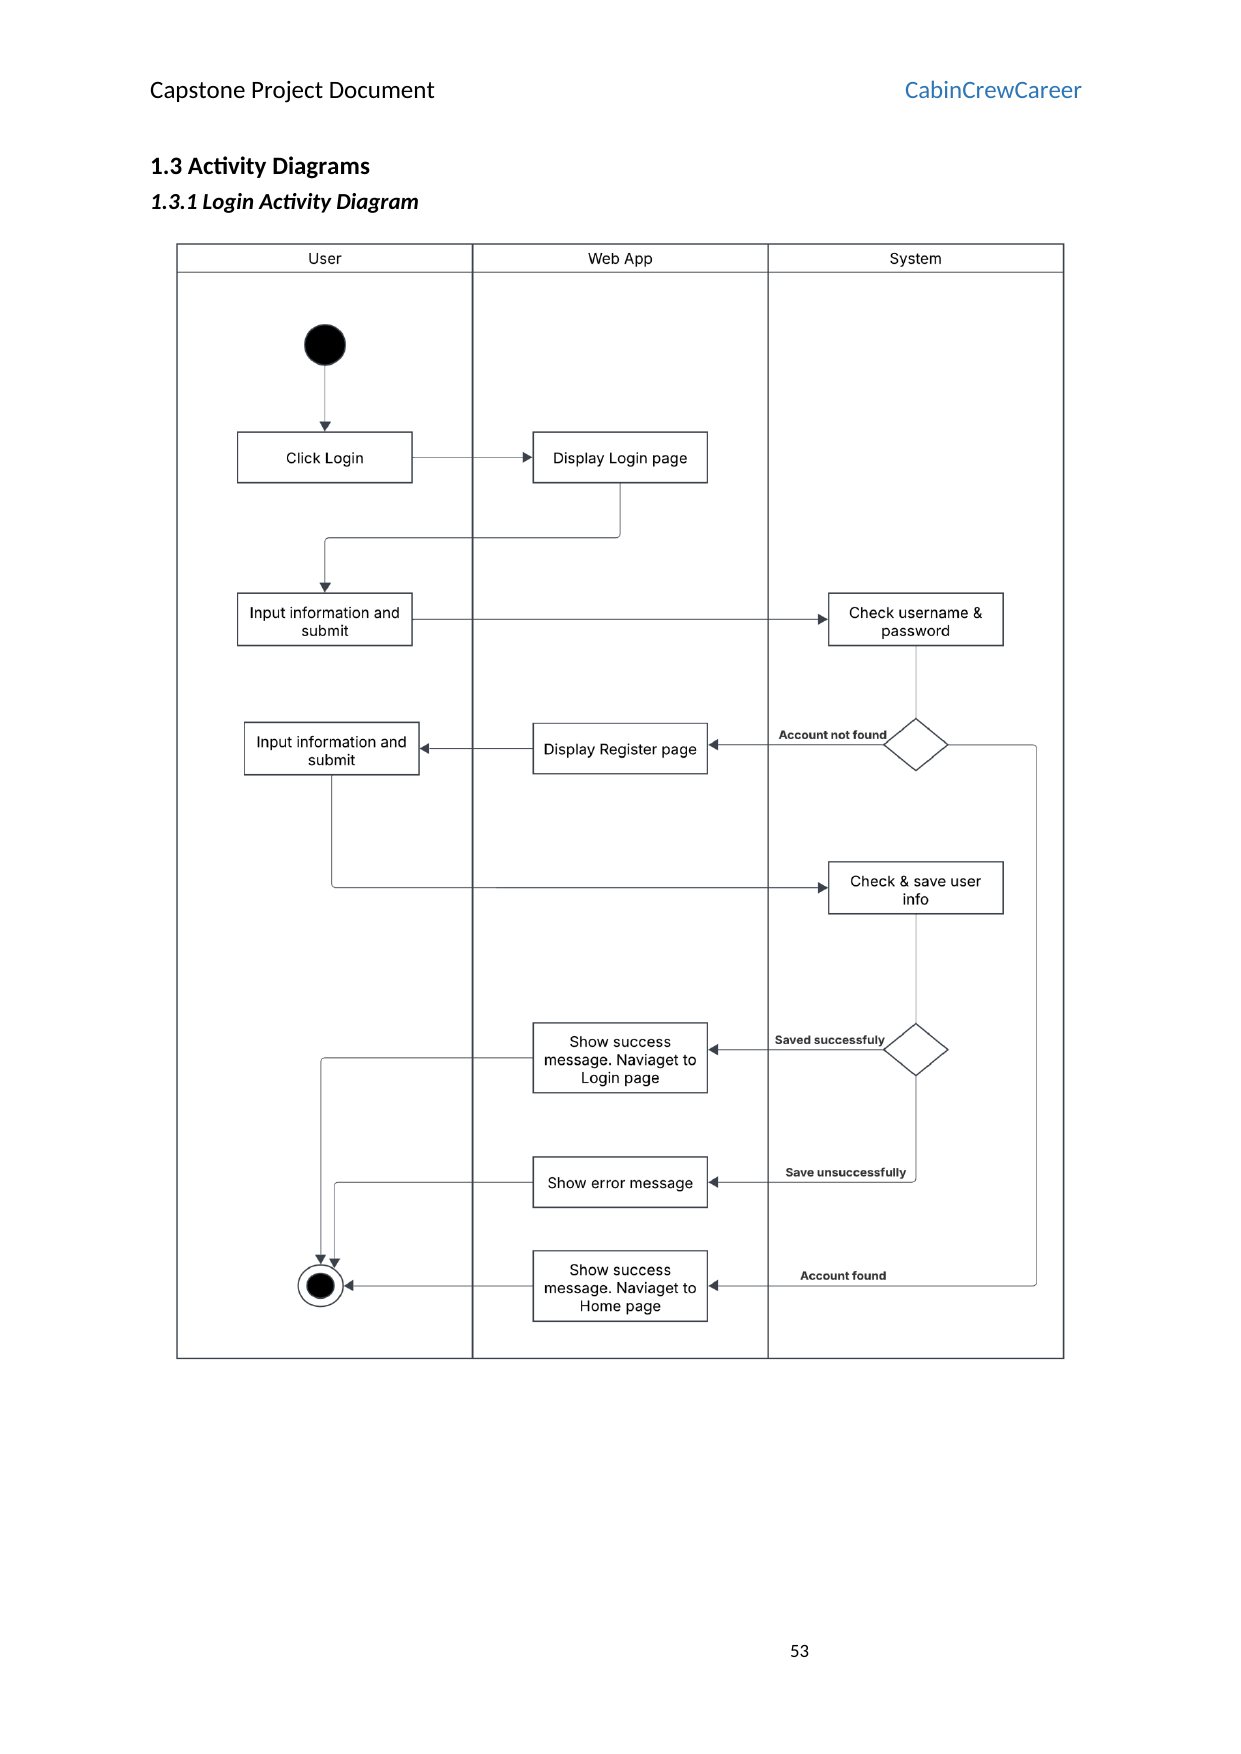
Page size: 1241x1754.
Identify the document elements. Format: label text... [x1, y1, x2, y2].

subtitle 1.3.1 Login Activity Diagram [150, 187, 1090, 215]
subtitle 1.3 Activity Diagrams [150, 150, 1090, 181]
picture [150, 217, 1090, 1385]
